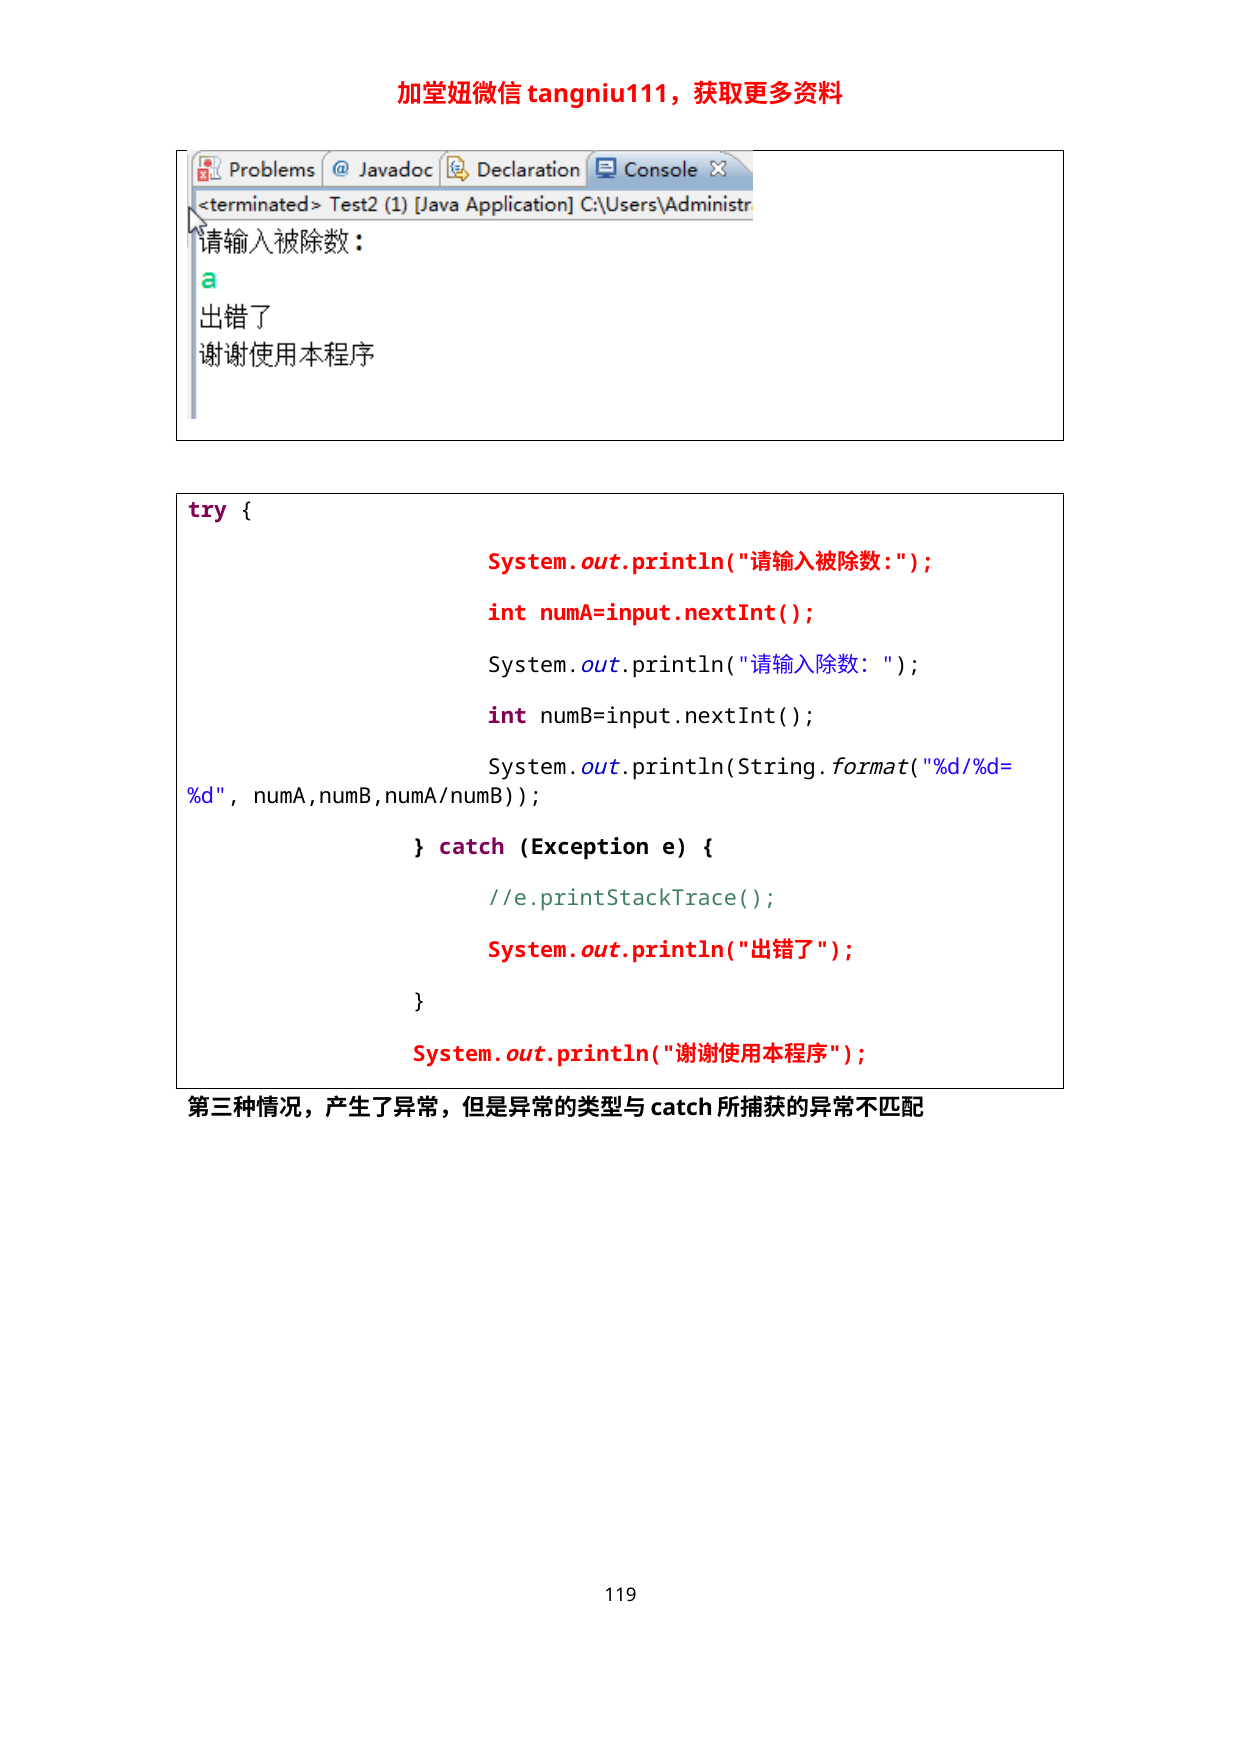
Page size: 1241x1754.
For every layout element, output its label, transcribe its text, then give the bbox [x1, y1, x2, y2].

table_header try { System.out.println("请输入被除数:"); int numA=input.nextInt(); System.out.println("请输入除数："); int numB=input.nextInt(); System.out.println(String.format("%d/%d=%d", numA,numB,numA/numB)); } catch (Exception e) { //e.printStackTrace(); System.out.println("出错了"); } System.out.println("谢谢使用本程序"); [177, 494, 1063, 1088]
table_header [177, 151, 1063, 439]
text 第三种情况，产生了异常，但是异常的类型与catch所捕获的异常不匹配 [187, 1089, 1053, 1123]
picture [187, 150, 753, 419]
